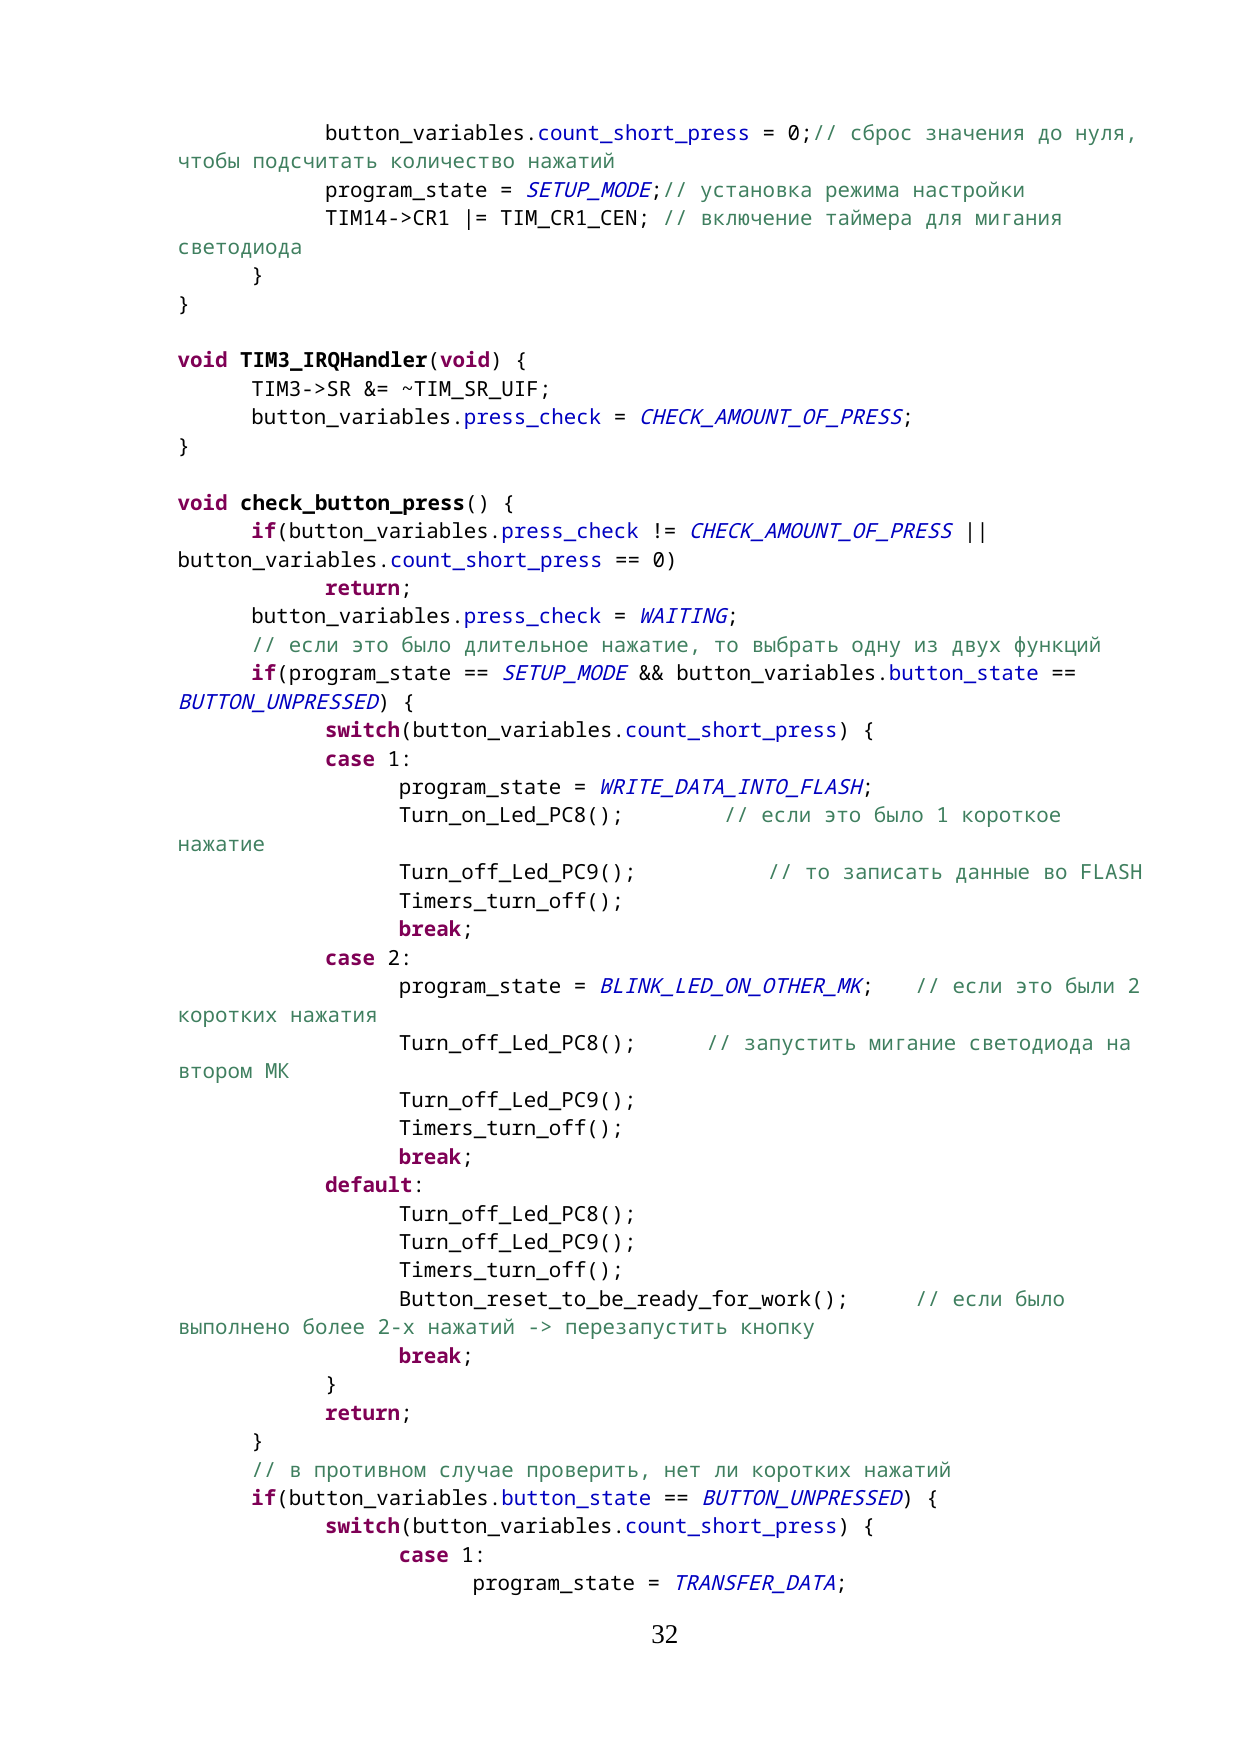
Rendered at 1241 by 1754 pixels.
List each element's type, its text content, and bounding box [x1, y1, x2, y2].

text Timers_turn_off(); [177, 1256, 1152, 1284]
text program_state = WRITE_DATA_INTO_FLASH; [177, 772, 1152, 801]
text break; [177, 914, 1152, 943]
text TIM14->CR1 |= TIM_CR1_CEN; // включение таймера для мигания светодиода [177, 203, 1152, 260]
text case 1: [177, 1540, 1152, 1568]
text void TIM3_IRQHandler(void) { [177, 346, 1152, 374]
text default: [177, 1170, 1152, 1199]
text if(button_variables.press_check != CHECK_AMOUNT_OF_PRESS || button_variables.count_short_press == 0) [177, 516, 1152, 573]
text break; [177, 1341, 1152, 1369]
text } [177, 260, 1152, 289]
text } [177, 1426, 1152, 1455]
text Turn_off_Led_PC9(); // то записать данные во FLASH [177, 857, 1152, 886]
text program_state = SETUP_MODE;// установка режима настройки [177, 175, 1152, 203]
text case 1: [177, 744, 1152, 772]
text TIM3->SR &= ~TIM_SR_UIF; [177, 374, 1152, 402]
text if(button_variables.button_state == BUTTON_UNPRESSED) { [177, 1483, 1152, 1512]
text } [177, 1369, 1152, 1398]
text Turn_off_Led_PC8(); [177, 1199, 1152, 1227]
text } [177, 289, 1152, 317]
text Button_reset_to_be_ready_for_work(); // если было выполнено более 2-х нажатий -> перезапустить кнопку [177, 1284, 1152, 1341]
text Turn_off_Led_PC8(); // запустить мигание светодиода на втором МК [177, 1028, 1152, 1085]
text program_state = TRANSFER_DATA; [177, 1568, 1152, 1597]
text void check_button_press() { [177, 488, 1152, 516]
text Timers_turn_off(); [177, 1113, 1152, 1142]
text Turn_off_Led_PC9(); [177, 1085, 1152, 1113]
text // если это было длительное нажатие, то выбрать одну из двух функций [177, 630, 1152, 658]
text return; [177, 573, 1152, 602]
text button_variables.press_check = CHECK_AMOUNT_OF_PRESS; [177, 402, 1152, 431]
text case 2: [177, 943, 1152, 971]
text Timers_turn_off(); [177, 886, 1152, 914]
text // в противном случае проверить, нет ли коротких нажатий [177, 1455, 1152, 1483]
text Turn_on_Led_PC8(); // если это было 1 короткое нажатие [177, 801, 1152, 857]
text Turn_off_Led_PC9(); [177, 1227, 1152, 1256]
text return; [177, 1398, 1152, 1426]
text if(program_state == SETUP_MODE && button_variables.button_state == BUTTON_UNPRESSED) { [177, 658, 1152, 715]
text switch(button_variables.count_short_press) { [177, 1512, 1152, 1540]
text button_variables.press_check = WAITING; [177, 602, 1152, 630]
text program_state = BLINK_LED_ON_OTHER_MK; // если это были 2 коротких нажатия [177, 971, 1152, 1028]
text button_variables.count_short_press = 0;// сброс значения до нуля, чтобы подсчитать количество нажатий [177, 118, 1152, 175]
text break; [177, 1142, 1152, 1170]
text } [177, 431, 1152, 459]
text switch(button_variables.count_short_press) { [177, 715, 1152, 744]
